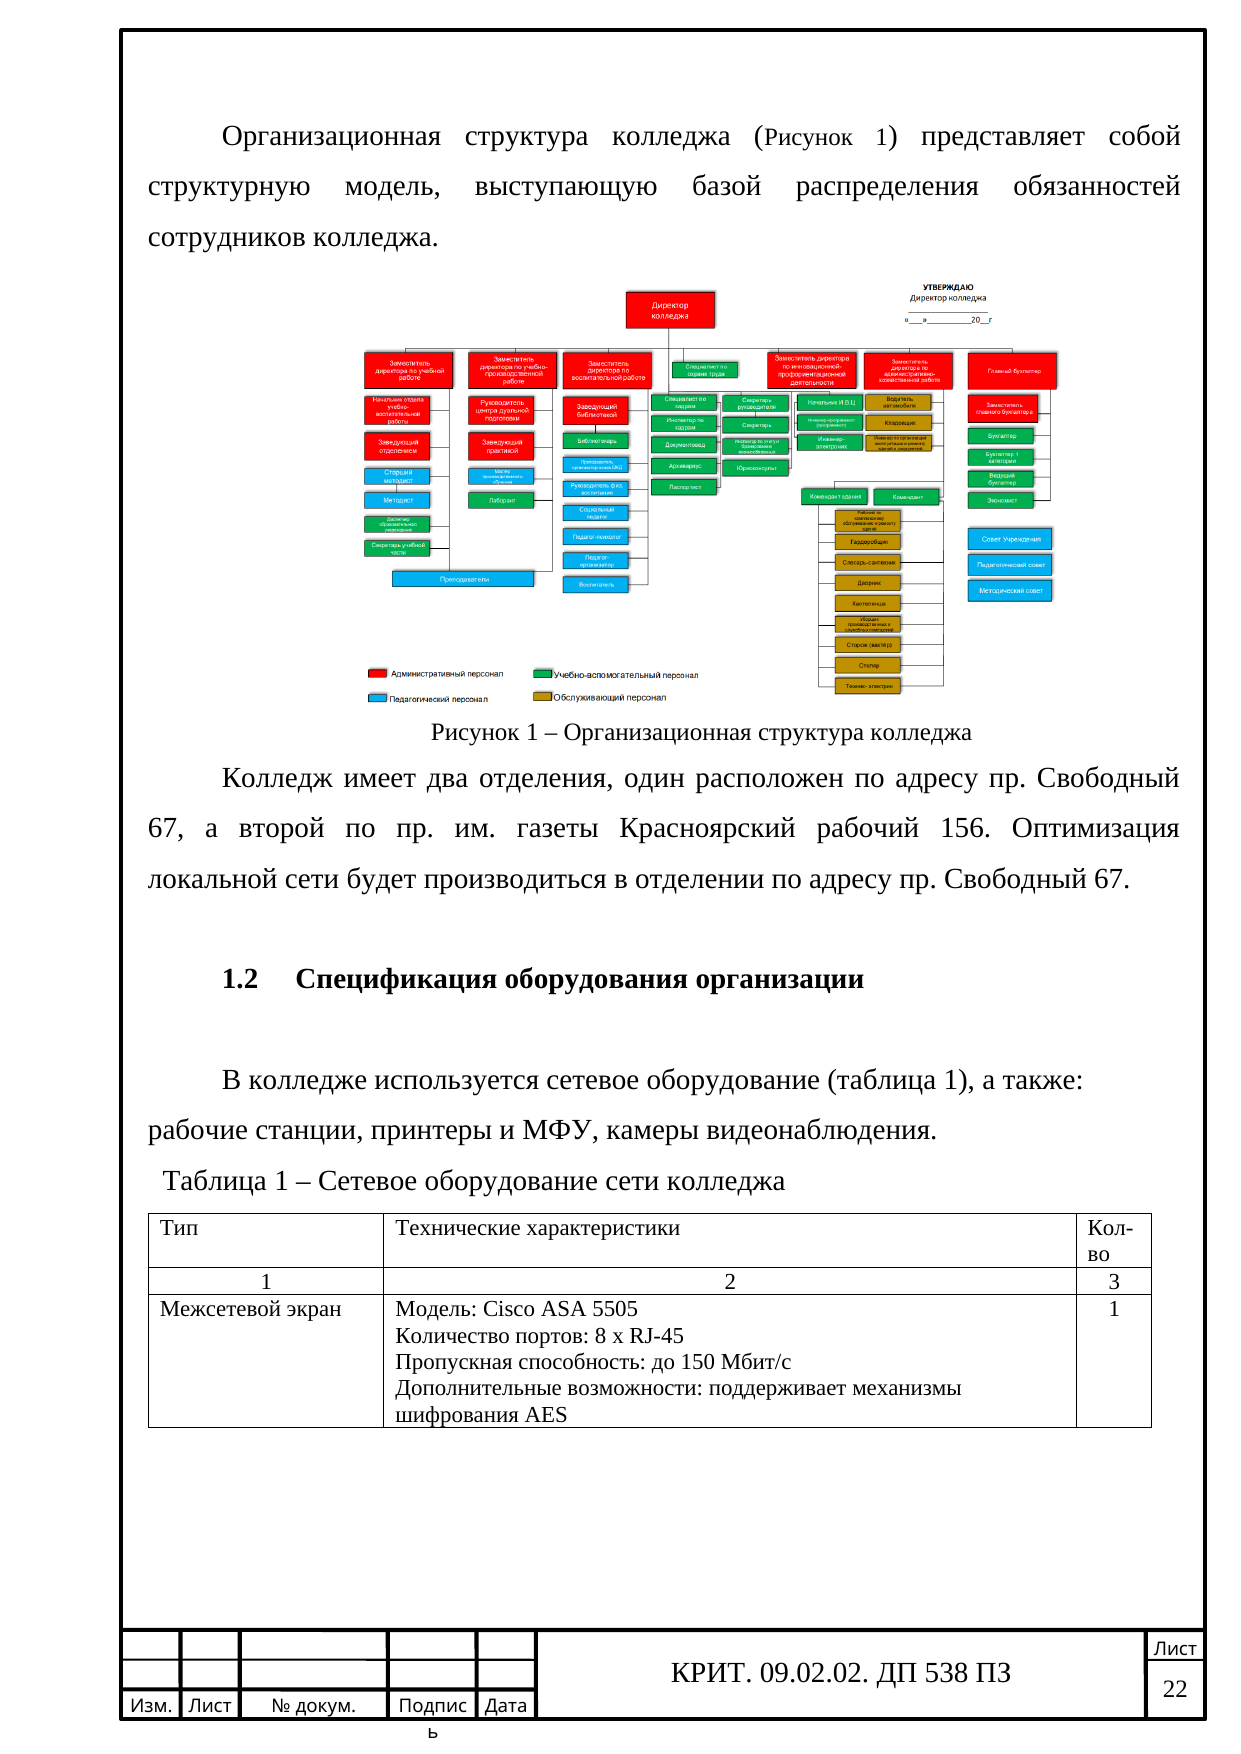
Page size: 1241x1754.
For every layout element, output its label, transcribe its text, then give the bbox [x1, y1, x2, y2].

list Спецификация оборудования организации [148, 962, 1181, 995]
text Колледж имеет два отделения, один расположен по адресу пр. Свободный 67, а второй по пр. им. газеты Красноярский рабочий 156. Оптимизация локальной сети будет производиться в отделении по адресу пр. Свободный 67. [148, 760, 1181, 894]
table_header Кол-во [1077, 1214, 1151, 1267]
text Организационная структура колледжа (Рисунок 1) представляет собой структурную модель, выступающую базой распределения обязанностей сотрудников колледжа. [148, 118, 1181, 252]
table_cell Межсетевой экран [149, 1295, 383, 1427]
table_cell 3 [1077, 1268, 1151, 1294]
table_cell 2 [384, 1268, 1076, 1294]
table_header Тип [149, 1214, 383, 1267]
text В колледже используется сетевое оборудование (таблица 1), а также: рабочие станции, принтеры и МФУ, камеры видеонаблюдения. [148, 1062, 1181, 1146]
table_cell 1 [1077, 1295, 1151, 1427]
text Таблица 1 – Сетевое оборудование сети колледжа [148, 1163, 1181, 1196]
table_cell Модель: Cisco ASA 5505 Количество портов: 8 x RJ-45 Пропускная способность: до 150 Мбит/с Дополнительные возможности: поддерживает механизмы шифрования AES [384, 1295, 1076, 1427]
text Рисунок 1 – Организационная структура колледжа [148, 717, 1181, 746]
picture [339, 269, 1064, 703]
table_cell 1 [149, 1268, 383, 1294]
table_header Технические характеристики [384, 1214, 1076, 1267]
